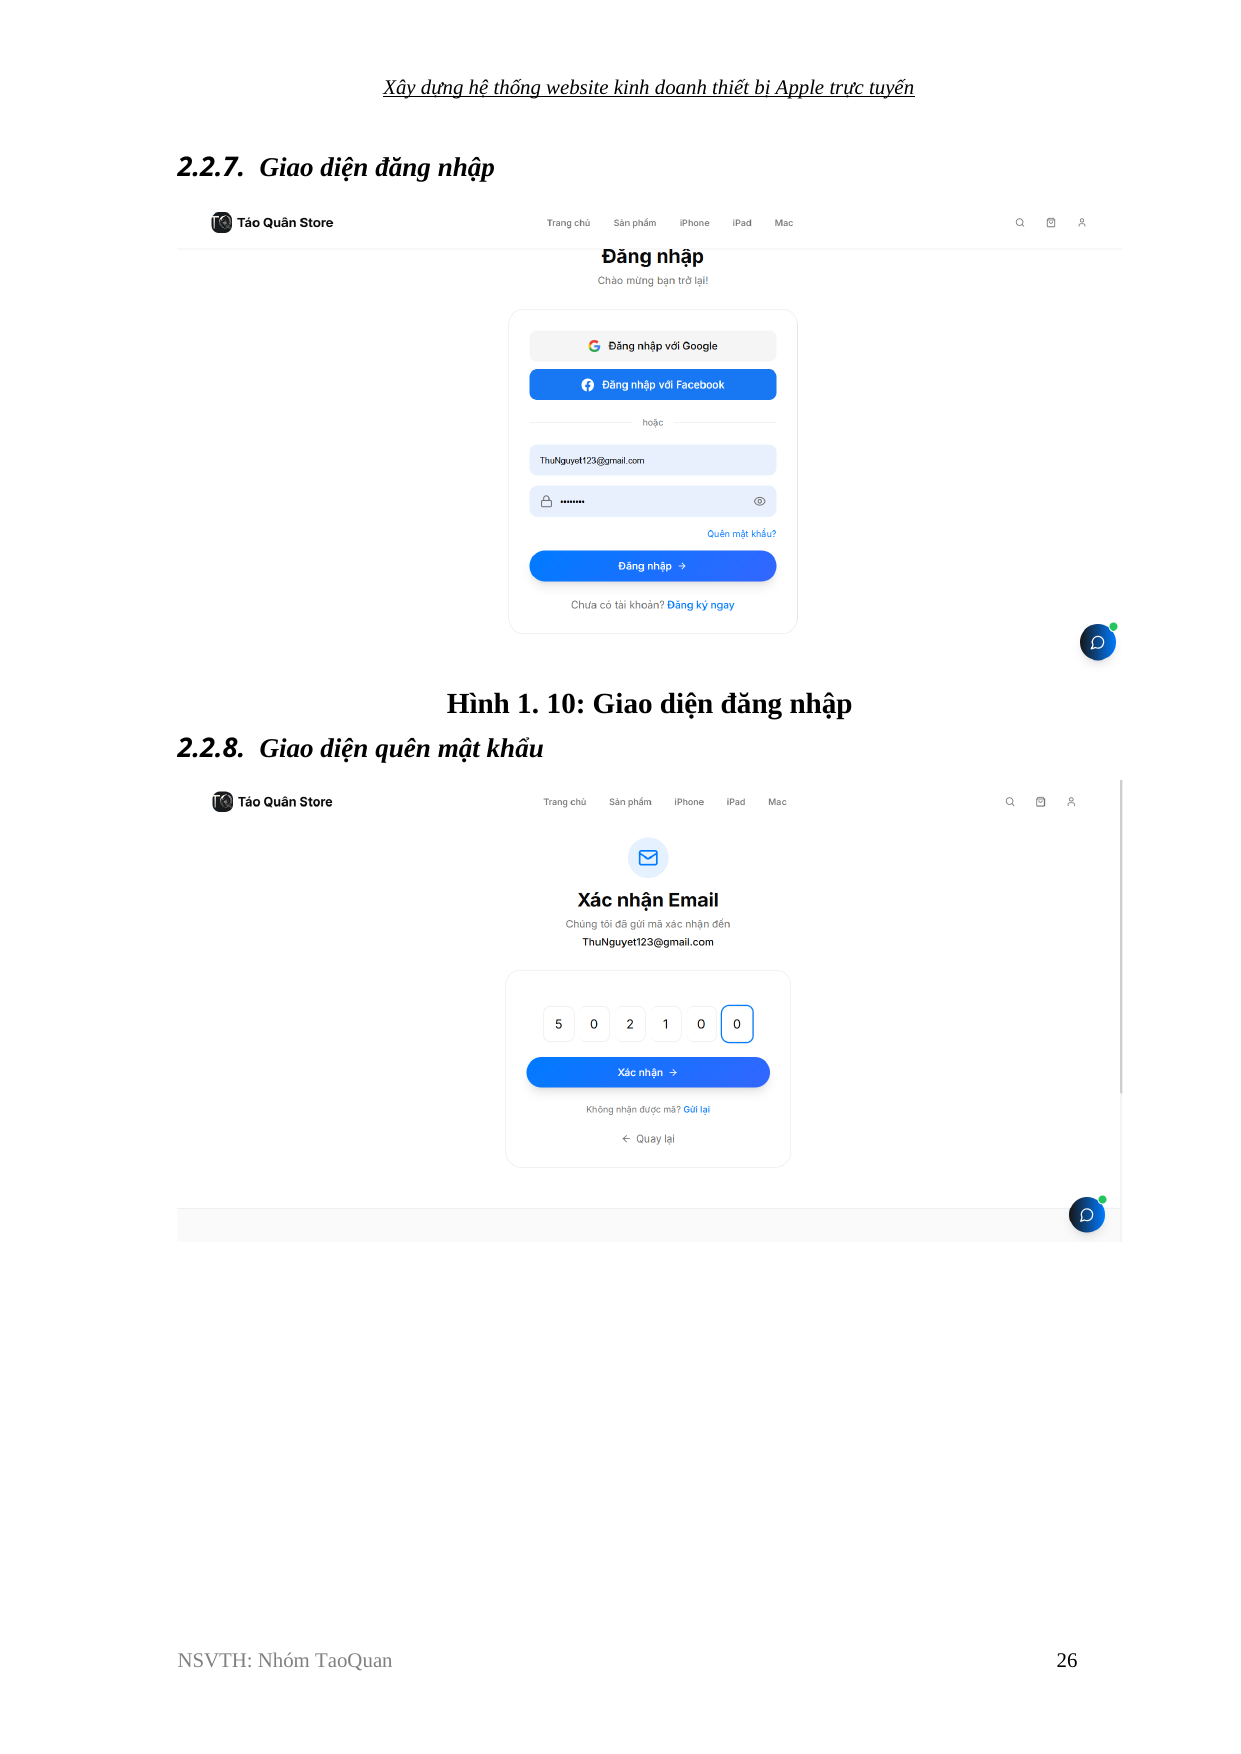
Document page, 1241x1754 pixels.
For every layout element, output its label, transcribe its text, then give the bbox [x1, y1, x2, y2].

subtitle Giao diện đăng nhập [177, 148, 1122, 184]
picture [177, 780, 1123, 1242]
picture [177, 199, 1123, 674]
subtitle Giao diện quên mật khẩu [177, 728, 1122, 765]
